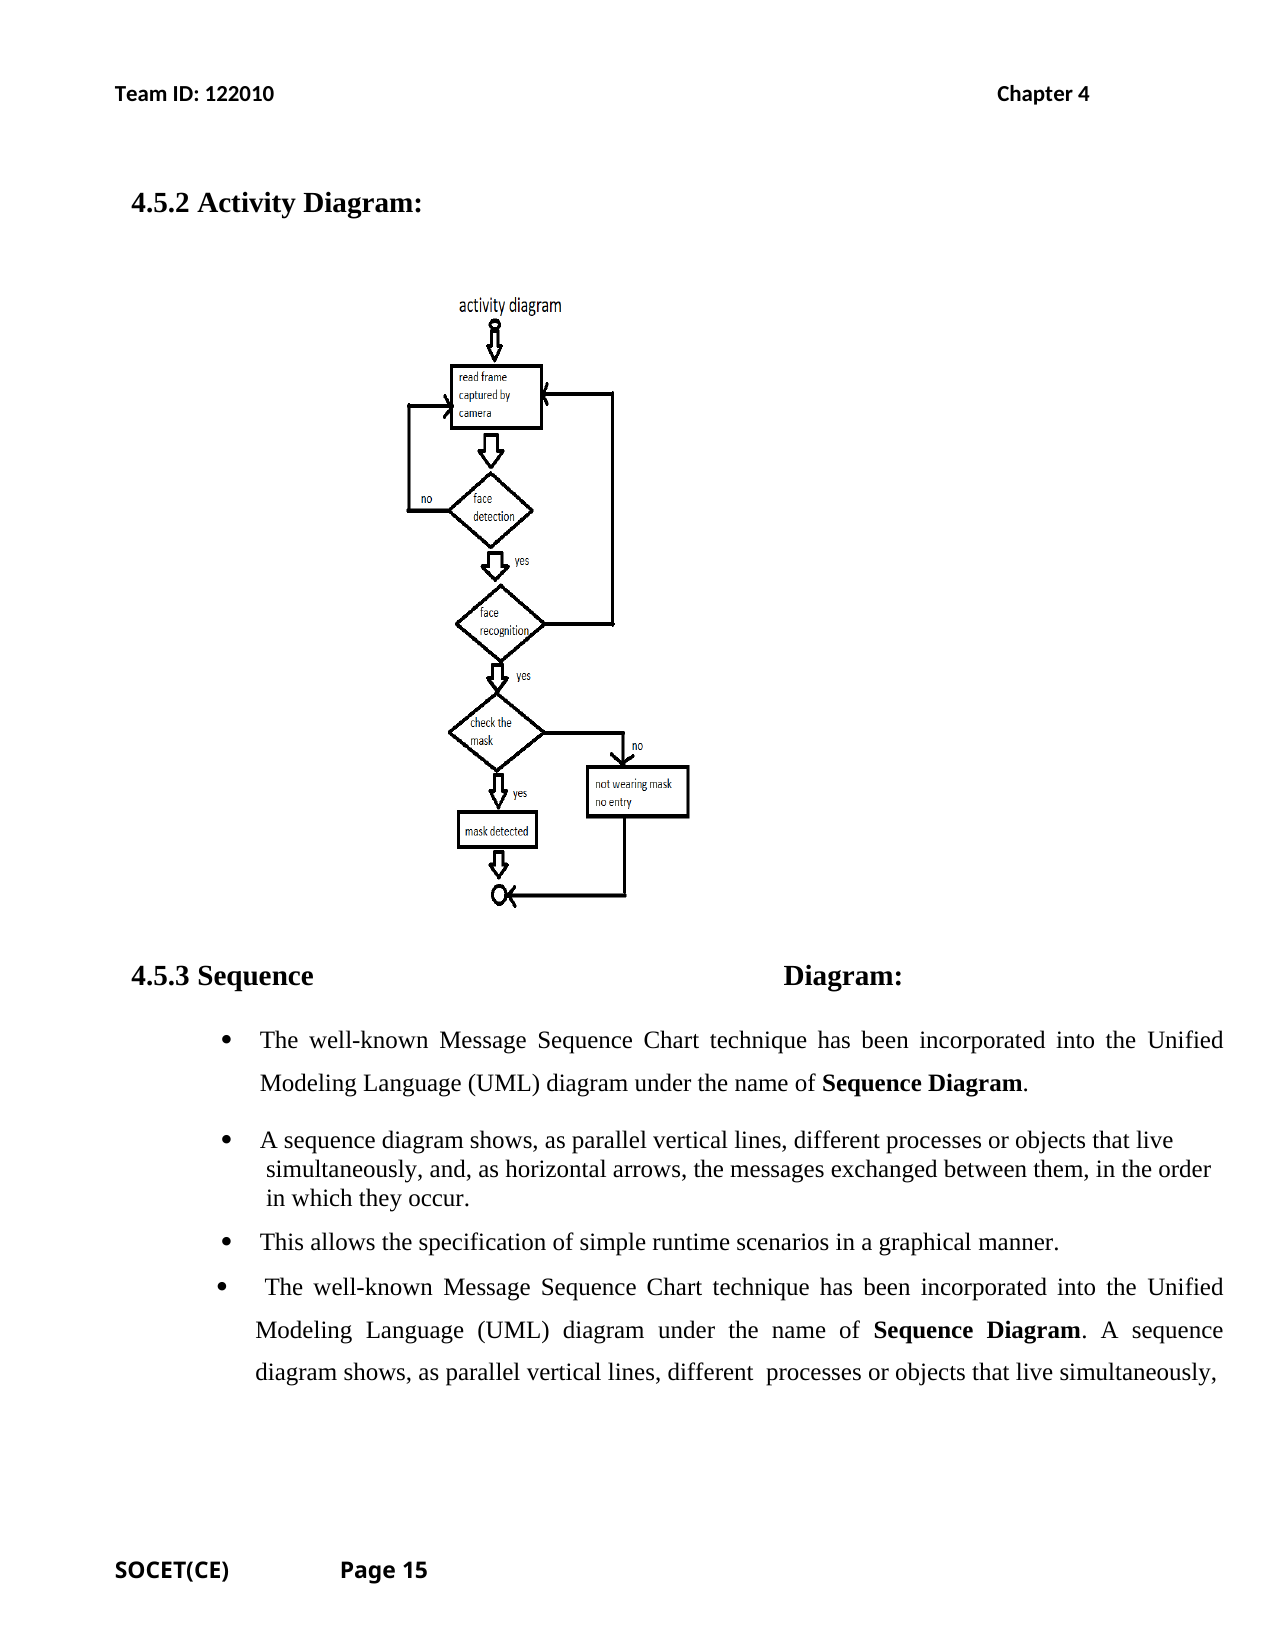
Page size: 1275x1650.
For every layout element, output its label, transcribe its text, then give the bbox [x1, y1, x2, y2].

list Activity Diagram: [131, 185, 1242, 218]
list A sequence diagram shows, as parallel vertical lines, different processes or objects that live simultaneously, and, as horizontal arrows, the messages exchanged between them, in the order in which they occur. [222, 1125, 1223, 1212]
list Sequence Diagram: [131, 958, 1242, 992]
list The well-known Message Sequence Chart technique has been incorporated into the Unified Modeling Language (UML) diagram under the name of Sequence Diagram. A sequence diagram shows, as parallel vertical lines, different processes or objects that live simultaneously, [218, 1272, 1223, 1386]
picture [348, 280, 768, 952]
list This allows the specification of simple runtime scenarios in a graphical manner. [222, 1227, 1223, 1256]
list The well-known Message Sequence Chart technique has been incorporated into the Unified Modeling Language (UML) diagram under the name of Sequence Diagram. [222, 1026, 1223, 1096]
